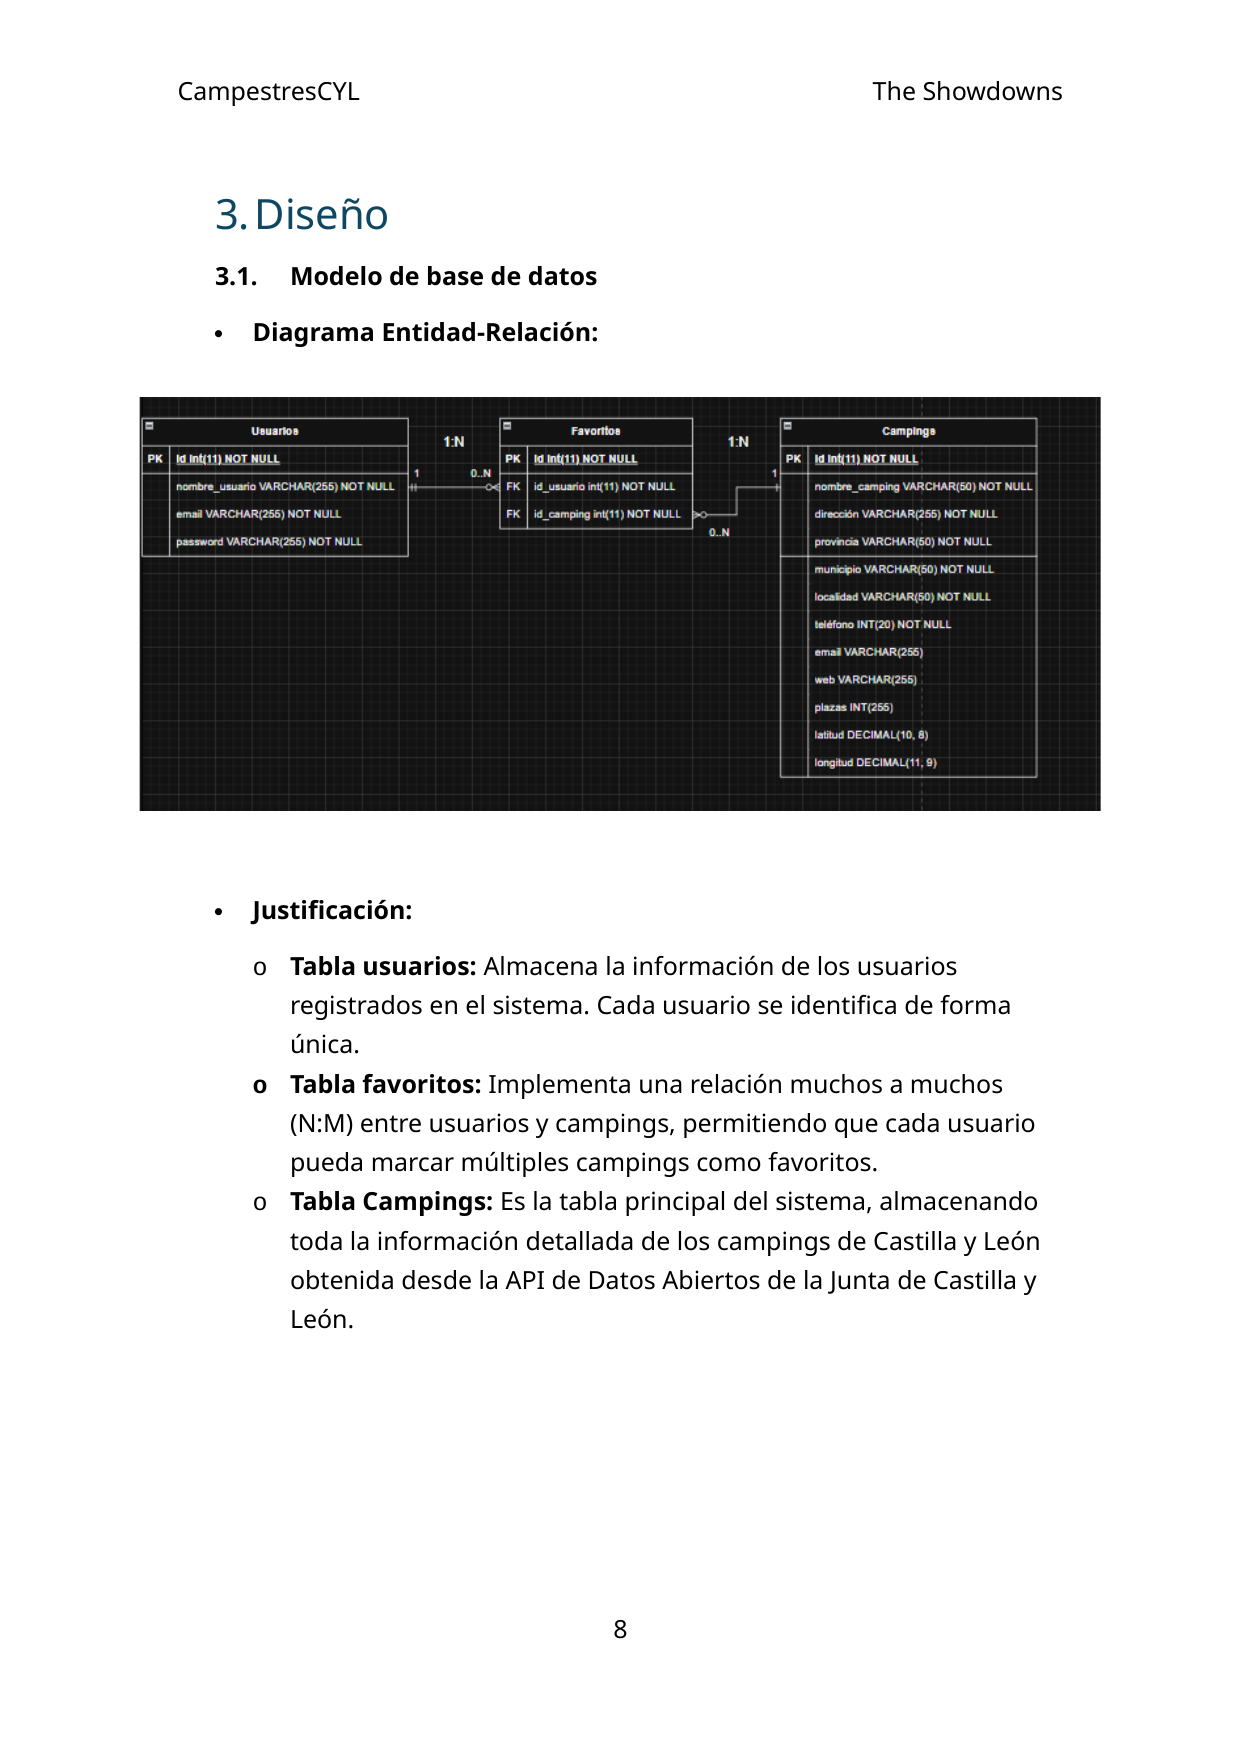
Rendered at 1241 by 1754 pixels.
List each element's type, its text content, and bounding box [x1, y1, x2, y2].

subtitle Modelo de base de datos [215, 259, 1063, 293]
list Justificación: [215, 893, 1063, 927]
list Tabla Campings: Es la tabla principal del sistema, almacenando toda la información detallada de los campings de Castilla y León obtenida desde la API de Datos Abiertos de la Junta de Castilla y León. [252, 1184, 1063, 1336]
picture [139, 397, 1101, 811]
list Diagrama Entidad-Relación: [215, 314, 1063, 348]
list Tabla usuarios: Almacena la información de los usuarios registrados en el sistema. Cada usuario se identifica de forma única. [252, 949, 1063, 1061]
subtitle Diseño [215, 185, 1063, 242]
list Tabla favoritos: Implementa una relación muchos a muchos (N:M) entre usuarios y campings, permitiendo que cada usuario pueda marcar múltiples campings como favoritos. [252, 1066, 1063, 1179]
